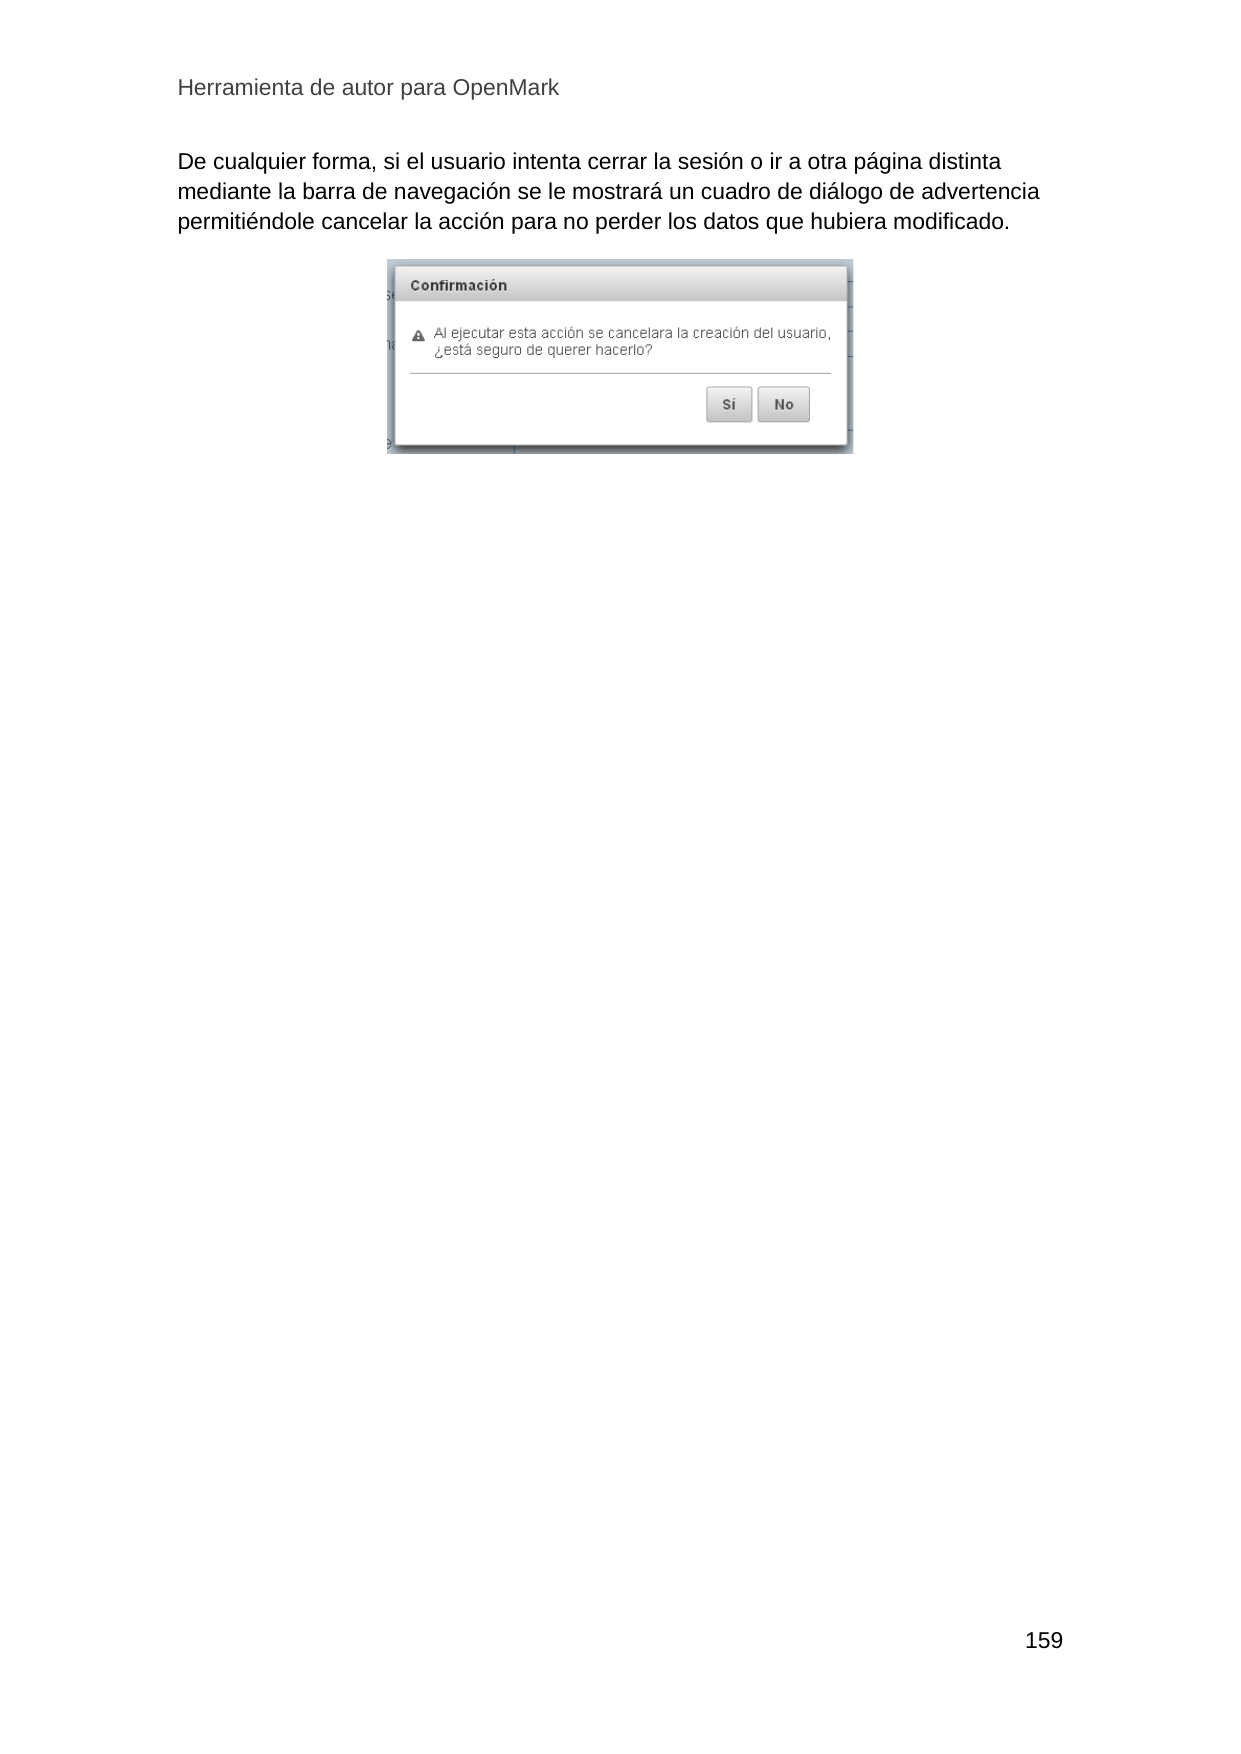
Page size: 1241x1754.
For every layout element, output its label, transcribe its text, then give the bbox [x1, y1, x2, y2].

picture [387, 259, 854, 454]
text De cualquier forma, si el usuario intenta cerrar la sesión o ir a otra página distinta mediante la barra de navegación se le mostrará un cuadro de diálogo de advertencia permitiéndole cancelar la acción para no perder los datos que hubiera modificado. [177, 148, 1063, 234]
